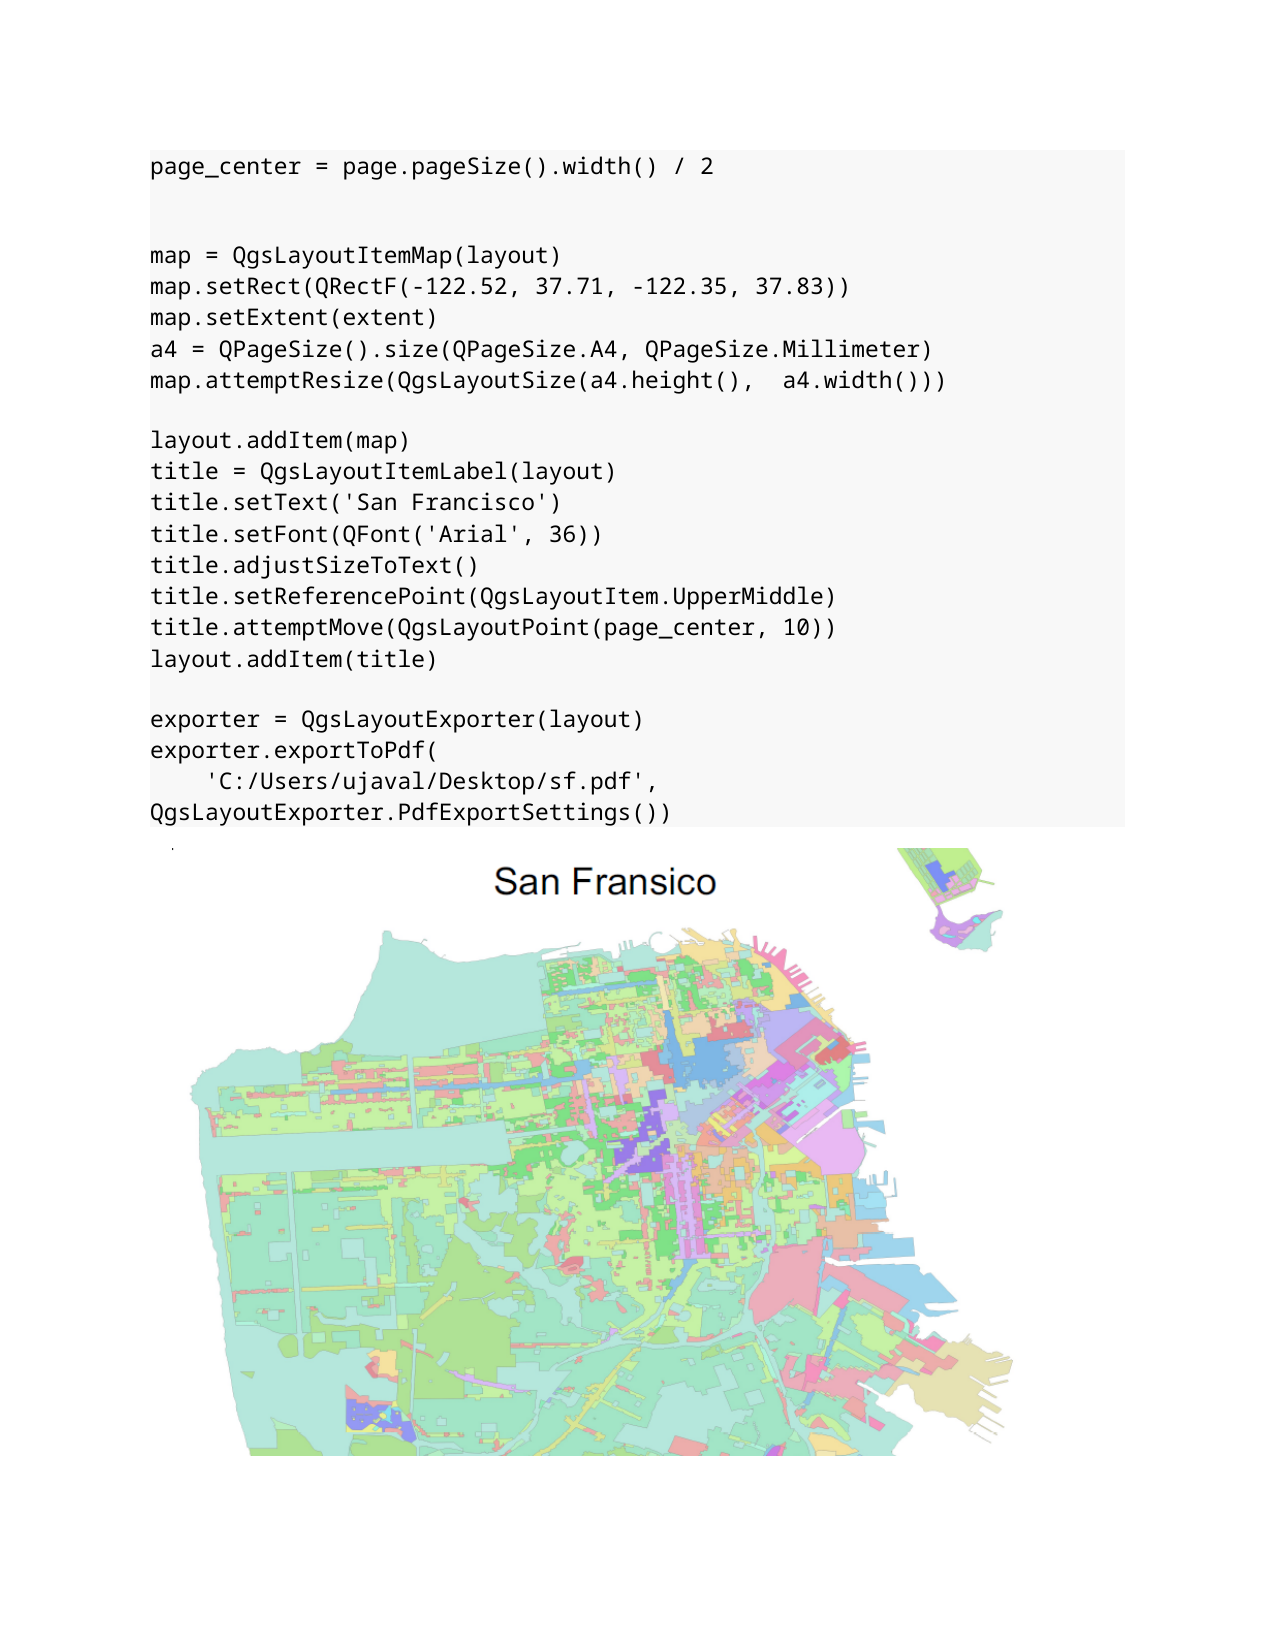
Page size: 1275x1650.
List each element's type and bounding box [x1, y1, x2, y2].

picture [168, 848, 1044, 1456]
text [150, 150, 1125, 827]
